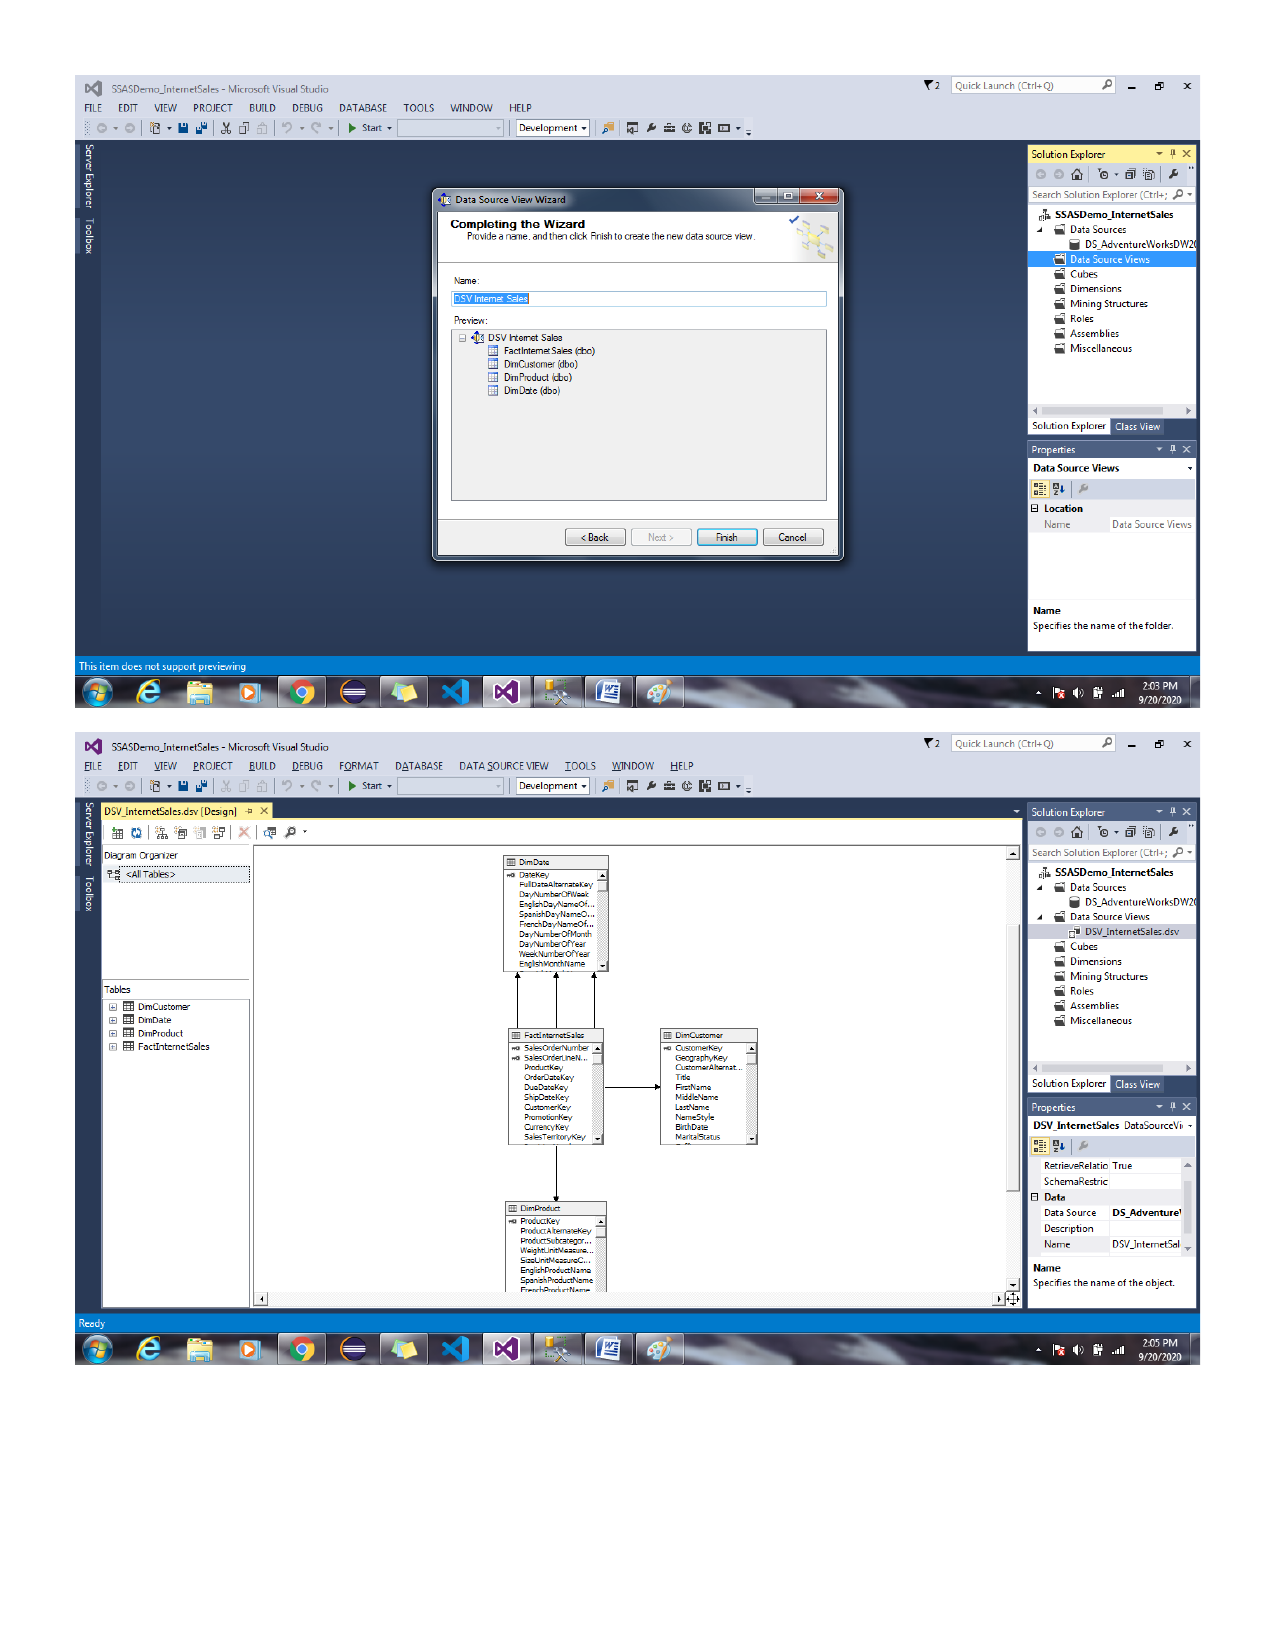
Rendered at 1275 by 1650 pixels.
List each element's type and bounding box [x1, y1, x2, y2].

picture [75, 75, 1200, 708]
picture [75, 732, 1200, 1365]
